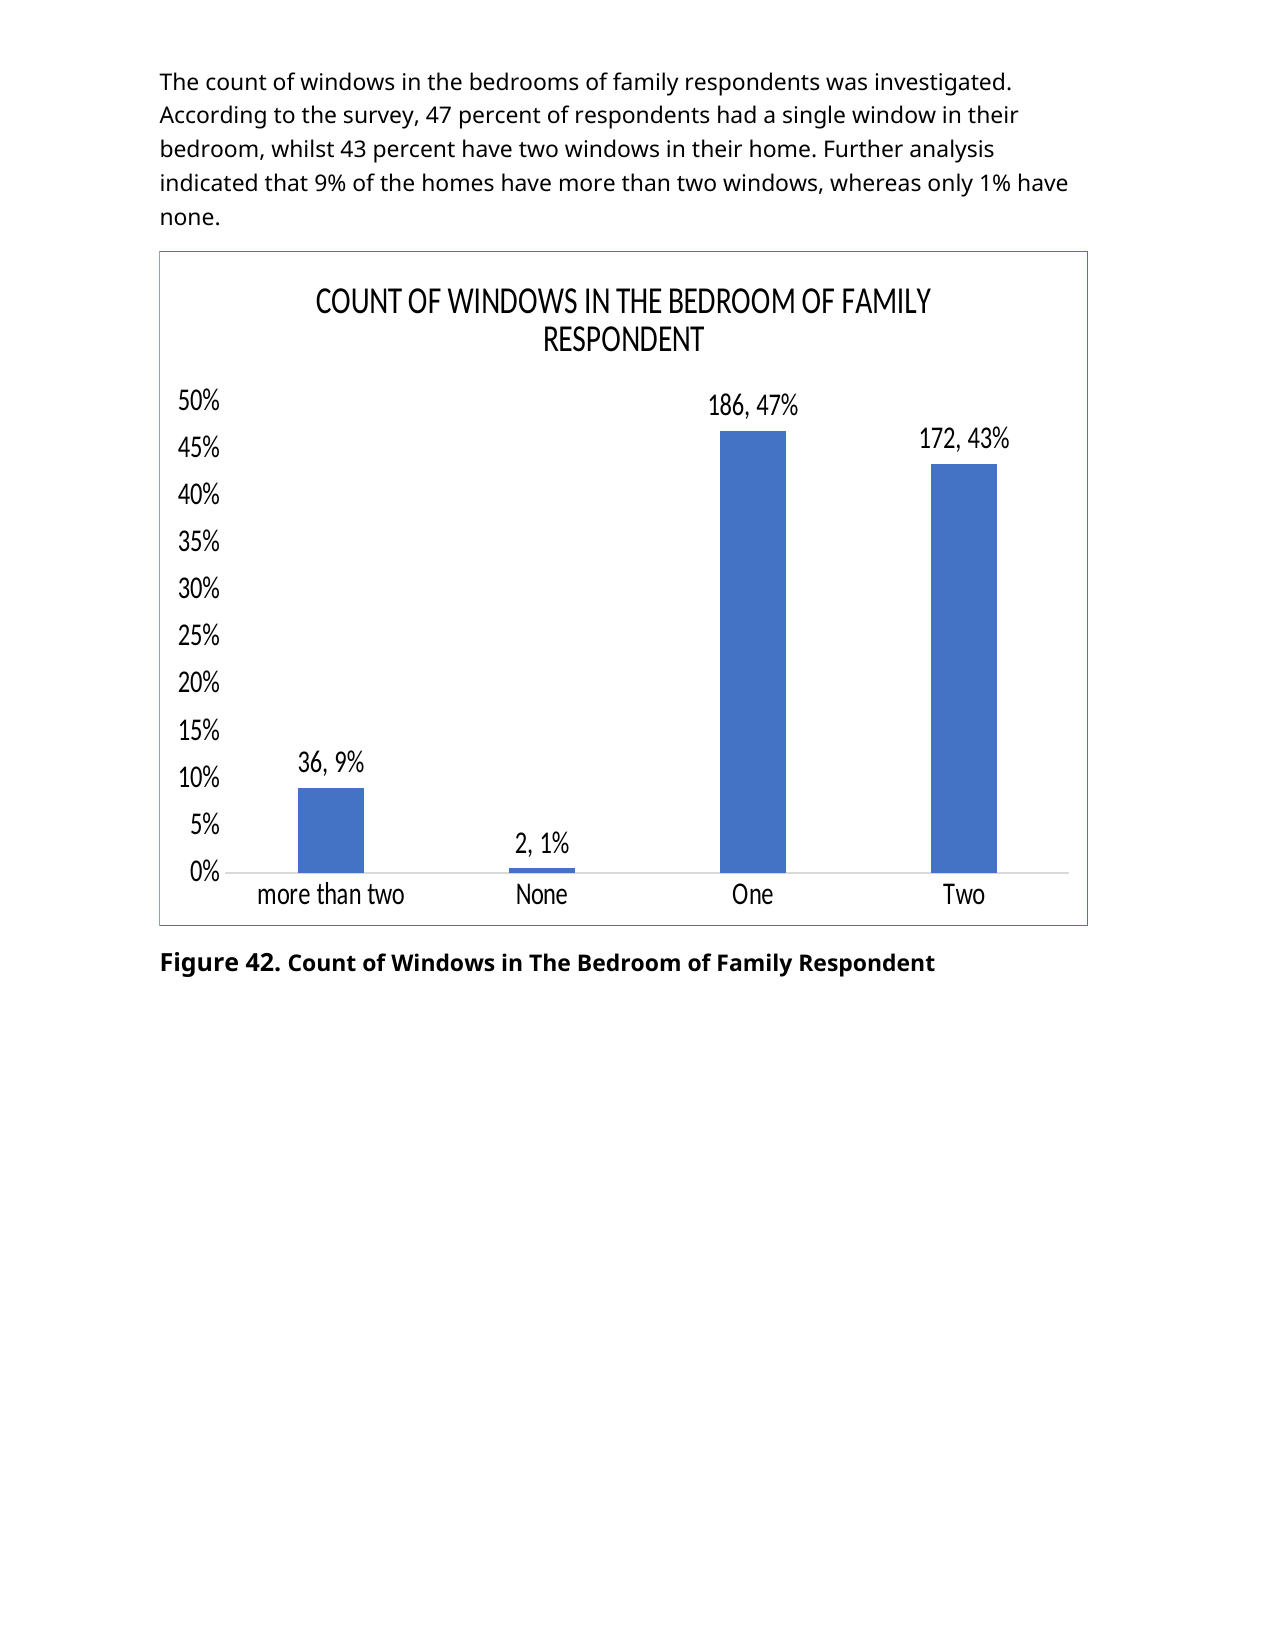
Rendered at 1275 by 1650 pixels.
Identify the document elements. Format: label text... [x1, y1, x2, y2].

text The count of windows in the bedrooms of family respondents was investigated. According to the survey, 47 percent of respondents had a single window in their bedroom, whilst 43 percent have two windows in their home. Further analysis indicated that 9% of the homes have more than two windows, whereas only 1% have none. [159, 66, 1097, 232]
text Figure 42. Count of Windows in The Bedroom of Family Respondent [159, 945, 1097, 979]
